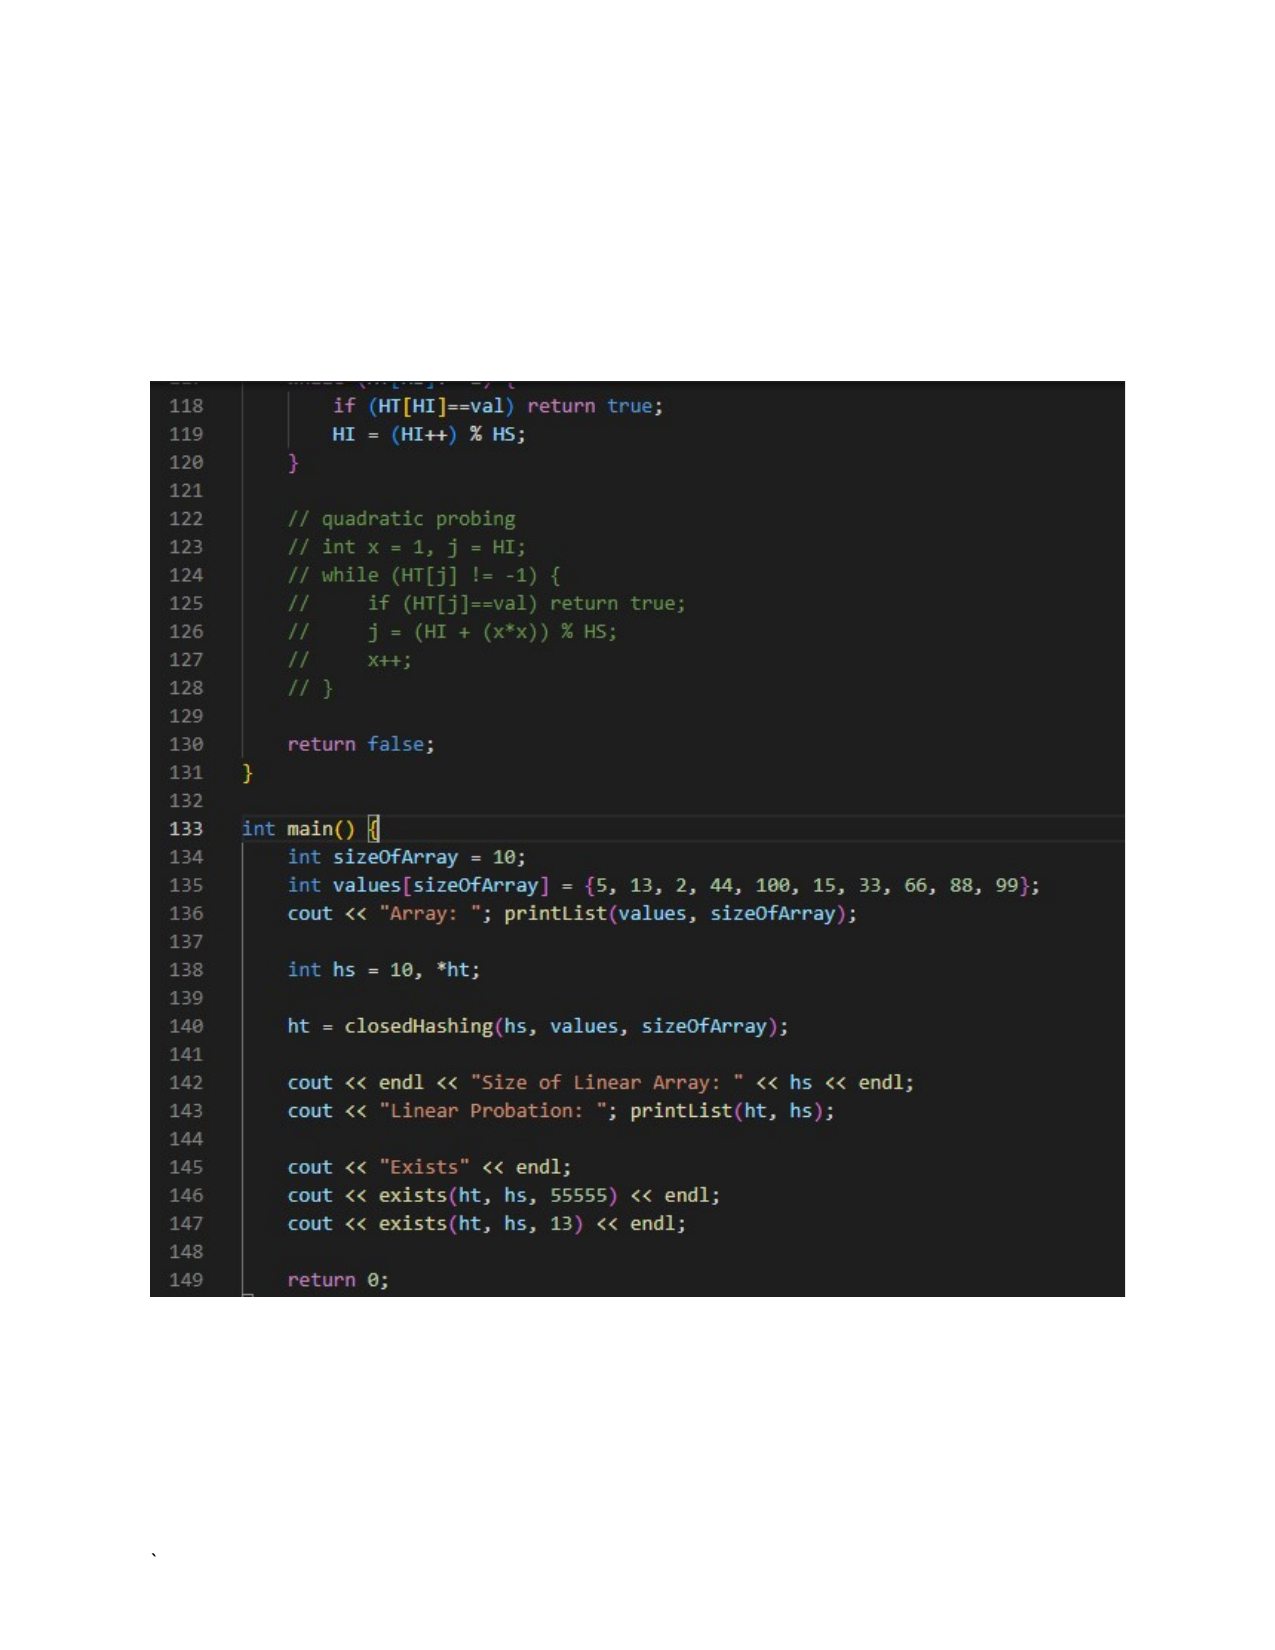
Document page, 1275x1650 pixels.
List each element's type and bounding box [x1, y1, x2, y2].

picture [150, 381, 1125, 1297]
